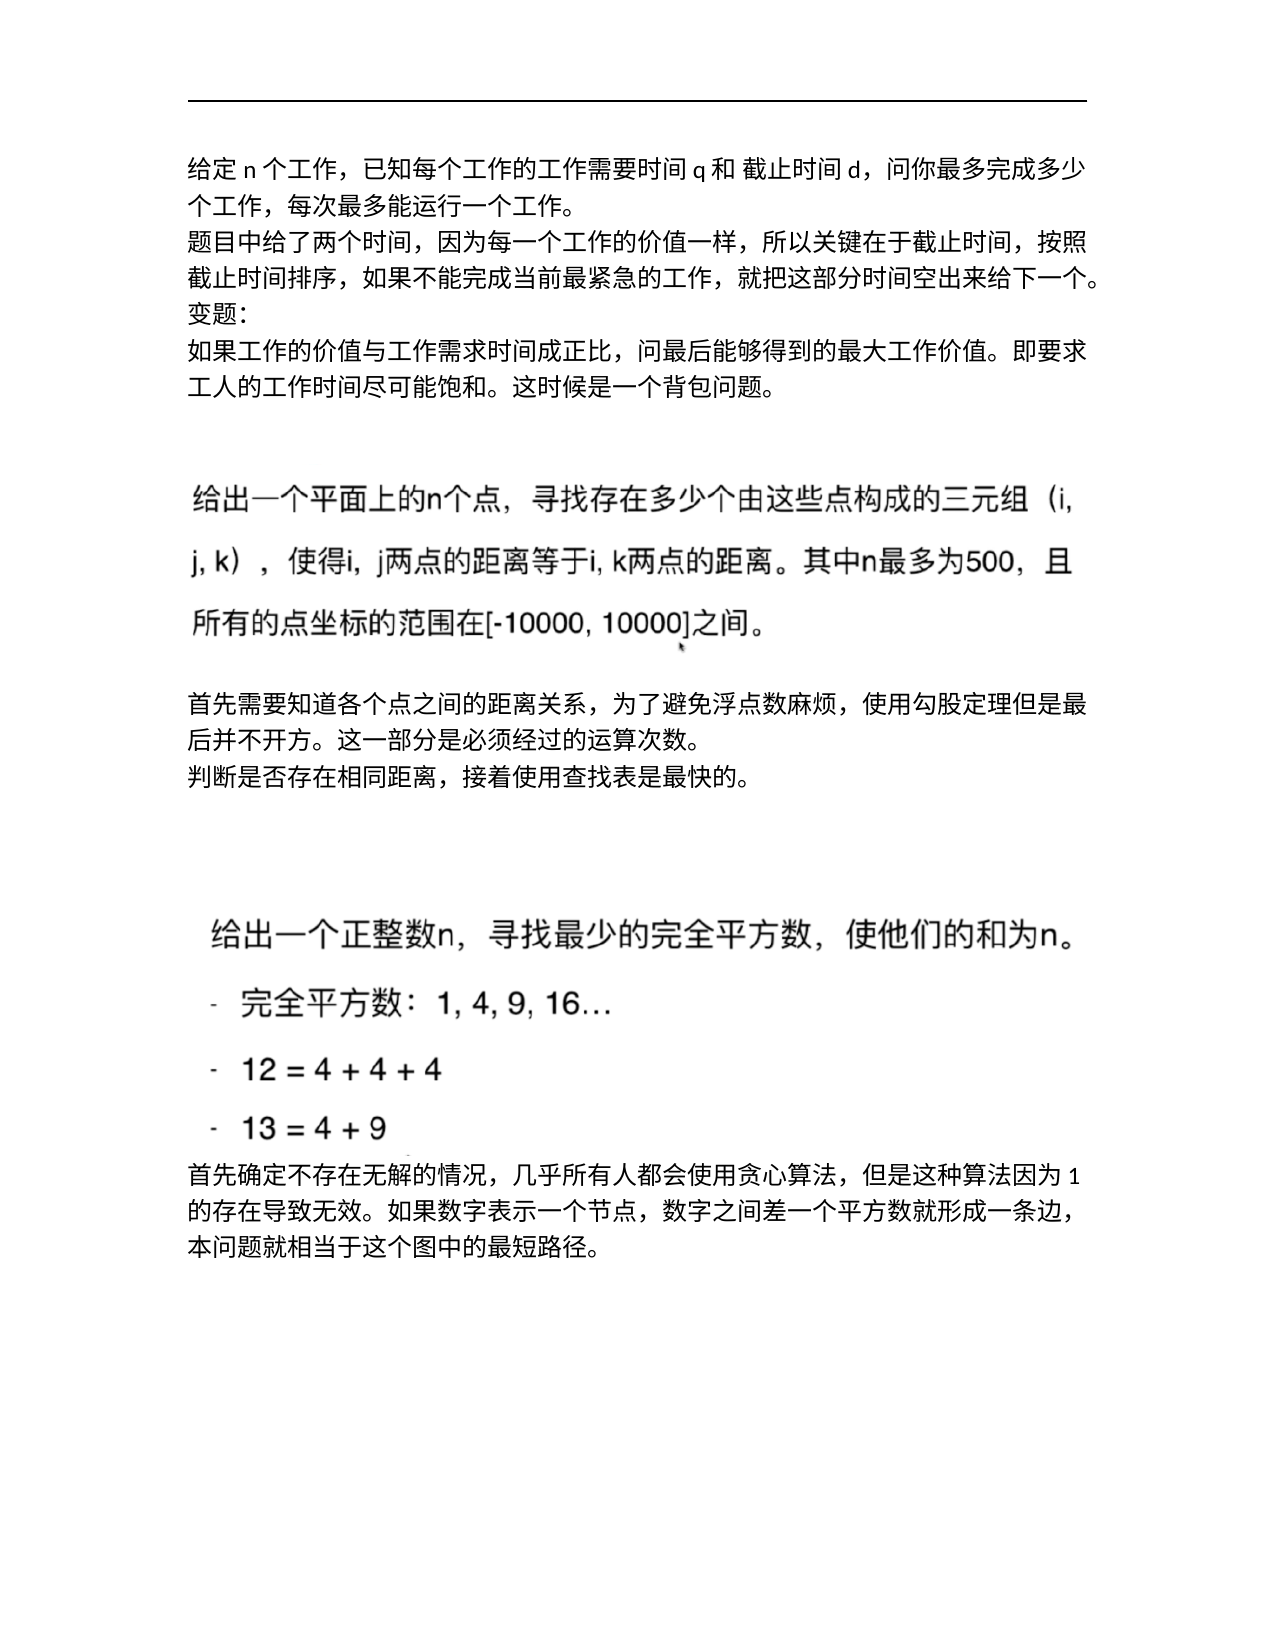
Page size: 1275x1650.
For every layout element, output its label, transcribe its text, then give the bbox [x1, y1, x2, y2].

picture [187, 464, 1088, 685]
text 的存在导致无效。如果数字表示一个节点，数字之间差一个平方数就形成一条边，本问题就相当于这个图中的最短路径。 [187, 1192, 1087, 1264]
text 题目中给了两个时间，因为每一个工作的价值一样，所以关键在于截止时间，按照截止时间排序，如果不能完成当前最紧急的工作，就把这部分时间空出来给下一个。 [187, 222, 1087, 295]
text 变题： [187, 295, 1087, 331]
text 如果工作的价值与工作需求时间成正比，问最后能够得到的最大工作价值。即要求工人的工作时间尽可能饱和。这时候是一个背包问题。 [187, 331, 1087, 404]
text 首先确定不存在无解的情况，几乎所有人都会使用贪心算法，但是这种算法因为1 [187, 1156, 1087, 1192]
text 首先需要知道各个点之间的距离关系，为了避免浮点数麻烦，使用勾股定理但是最后并不开方。这一部分是必须经过的运算次数。 [187, 685, 1087, 757]
picture [187, 885, 1088, 1156]
text 给定 n 个工作，已知每个工作的工作需要时间 q 和 截止时间 d，问你最多完成多少个工作，每次最多能运行一个工作。 [187, 150, 1087, 222]
text 判断是否存在相同距离，接着使用查找表是最快的。 [187, 757, 1087, 793]
